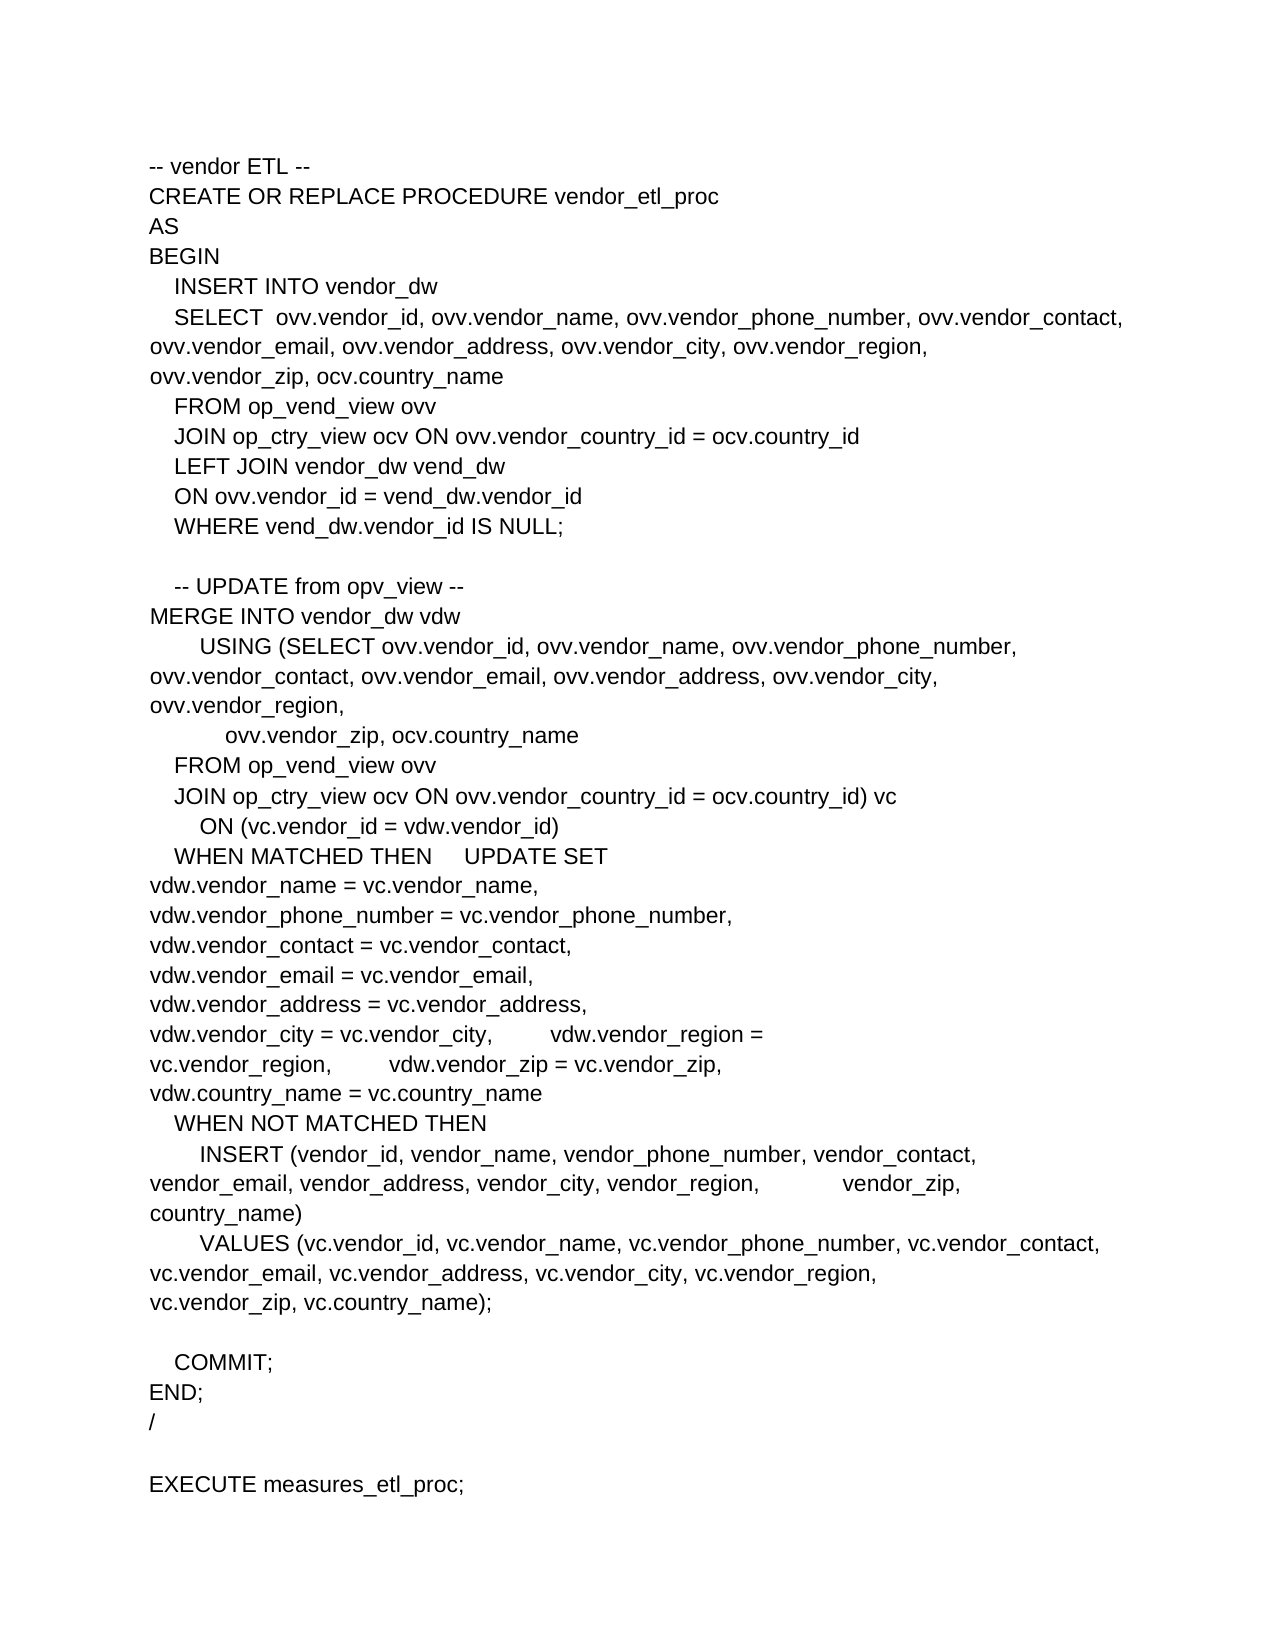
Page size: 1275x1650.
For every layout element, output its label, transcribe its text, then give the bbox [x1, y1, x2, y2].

text WHEN NOT MATCHED THEN [148, 1110, 1125, 1137]
text ovv.vendor_zip, ocv.country_name [148, 722, 1125, 749]
text -- vendor ETL -- [148, 153, 1125, 179]
text ON ovv.vendor_id = vend_dw.vendor_id [148, 483, 1125, 509]
text VALUES (vc.vendor_id, vc.vendor_name, vc.vendor_phone_number, vc.vendor_contact, vc.vendor_email, vc.vendor_address, vc.vendor_city, vc.vendor_region, vc.vendor_zip, vc.country_name); [148, 1230, 1101, 1316]
text EXECUTE measures_etl_proc; [148, 1471, 1125, 1497]
text USING (SELECT ovv.vendor_id, ovv.vendor_name, ovv.vendor_phone_number, ovv.vendor_contact, ovv.vendor_email, ovv.vendor_address, ovv.vendor_city, ovv.vendor_region, [148, 633, 1125, 719]
text FROM op_vend_view ovv [148, 752, 1125, 779]
text WHERE vend_dw.vendor_id IS NULL; [148, 513, 1125, 540]
text INSERT (vendor_id, vendor_name, vendor_phone_number, vendor_contact, vendor_email, vendor_address, vendor_city, vendor_region, vendor_zip, country_name) [148, 1141, 977, 1226]
text BEGIN [148, 243, 1125, 269]
text END; [148, 1379, 1138, 1406]
text WHEN MATCHED THEN UPDATE SET vdw.vendor_name = vc.vendor_name, vdw.vendor_phone_number = vc.vendor_phone_number, vdw.vendor_contact = vc.vendor_contact, vdw.vendor_email = vc.vendor_email, vdw.vendor_address = vc.vendor_address, vdw.vendor_city = vc.vendor_city, vdw.vendor_region = vc.vendor_region, vdw.vendor_zip = vc.vendor_zip, vdw.country_name = vc.country_name [148, 843, 783, 1107]
text SELECT ovv.vendor_id, ovv.vendor_name, ovv.vendor_phone_number, ovv.vendor_contact, ovv.vendor_email, ovv.vendor_address, ovv.vendor_city, ovv.vendor_region, ovv.vendor_zip, ocv.country_name [148, 303, 1125, 389]
text JOIN op_ctry_view ocv ON ovv.vendor_country_id = ocv.country_id) vc [148, 783, 1125, 809]
text / [148, 1409, 1125, 1436]
text LEFT JOIN vendor_dw vend_dw [148, 453, 1125, 479]
text INSERT INTO vendor_dw [148, 273, 1125, 300]
text COMMIT; [148, 1349, 1125, 1376]
text AS [148, 213, 1125, 239]
text -- UPDATE from opv_view -- MERGE INTO vendor_dw vdw [148, 573, 556, 629]
text JOIN op_ctry_view ocv ON ovv.vendor_country_id = ocv.country_id [148, 423, 1125, 449]
text FROM op_vend_view ovv [148, 393, 1125, 419]
text ON (vc.vendor_id = vdw.vendor_id) [148, 813, 1125, 839]
text CREATE OR REPLACE PROCEDURE vendor_etl_proc [148, 183, 1125, 209]
